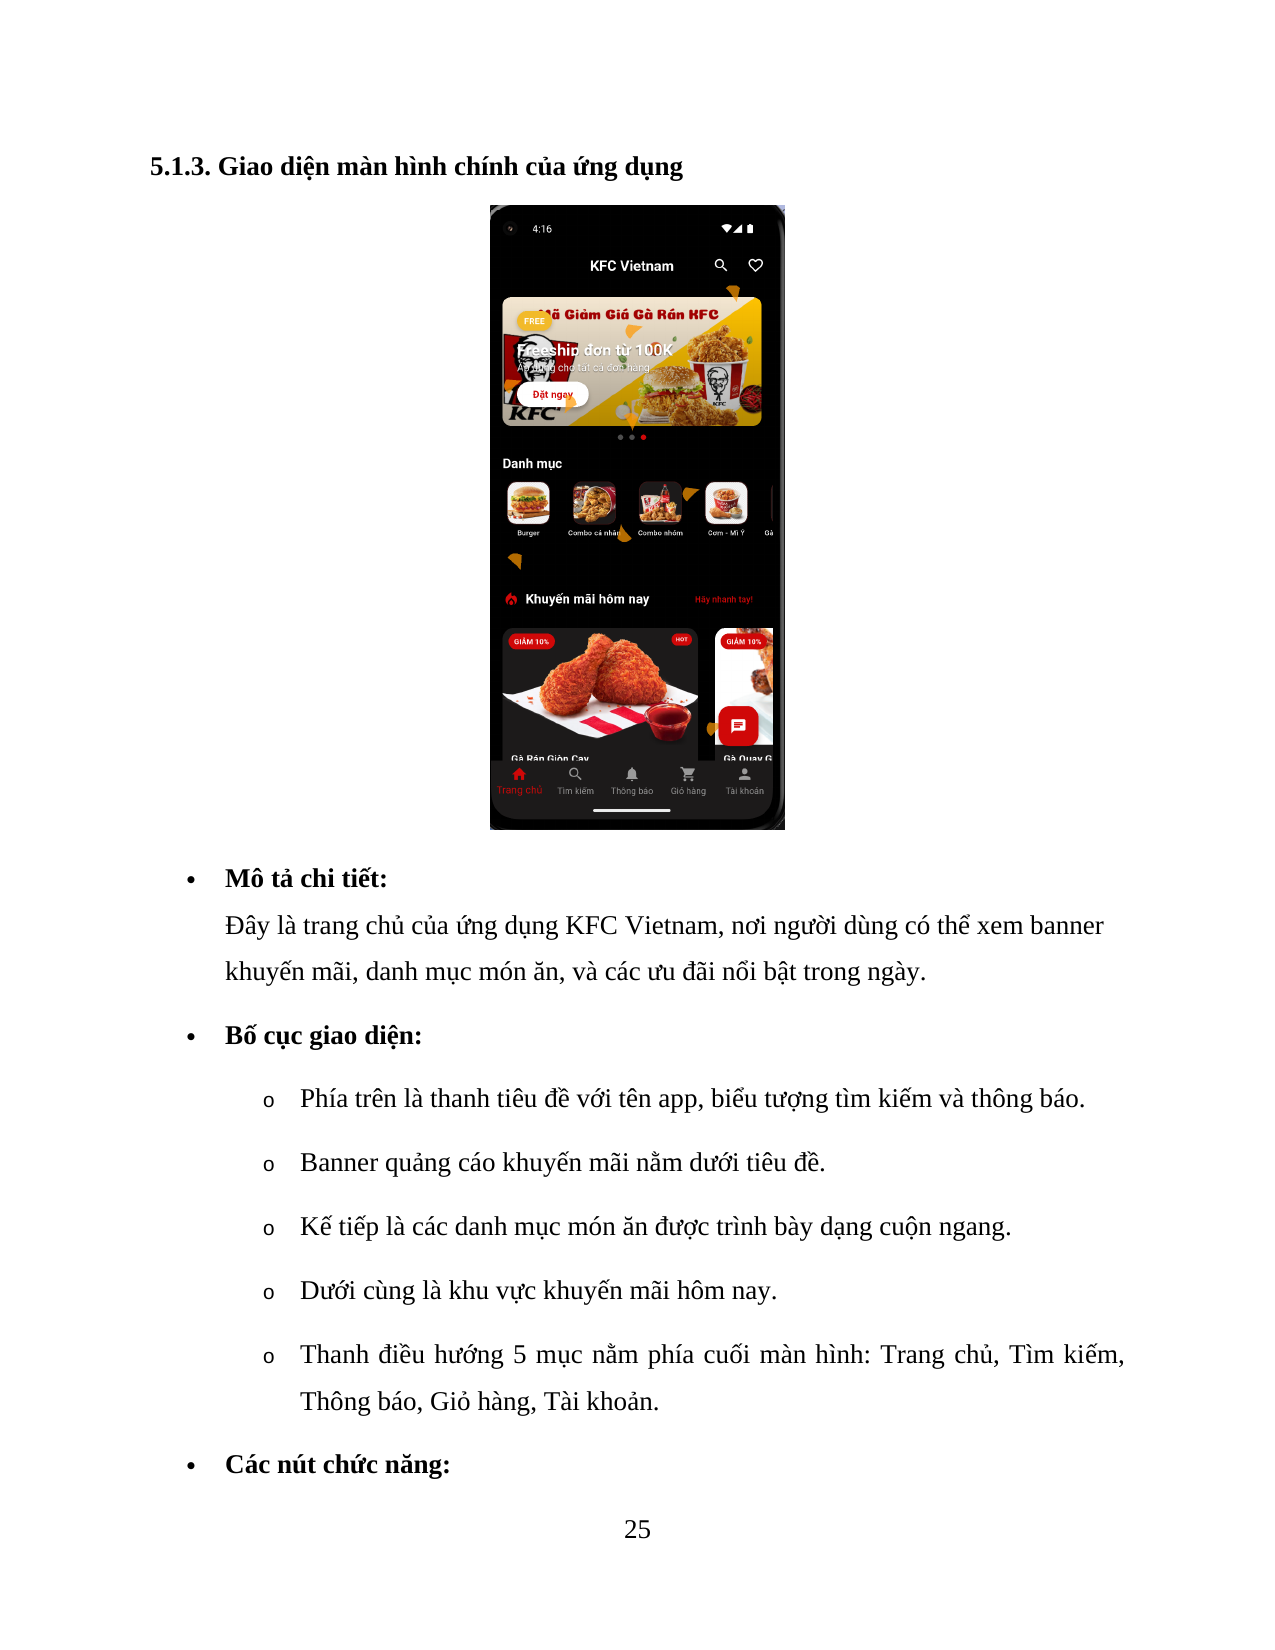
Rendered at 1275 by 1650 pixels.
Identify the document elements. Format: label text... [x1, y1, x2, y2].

list Dưới cùng là khu vực khuyến mãi hôm nay. [262, 1274, 1125, 1306]
list Phía trên là thanh tiêu đề với tên app, biểu tượng tìm kiếm và thông báo. [262, 1082, 1125, 1114]
list Thanh điều hướng 5 mục nằm phía cuối màn hình: Trang chủ, Tìm kiếm, Thông báo, Giỏ hàng, Tài khoản. [262, 1338, 1125, 1416]
picture [490, 205, 785, 830]
list Kế tiếp là các danh mục món ăn được trình bày dạng cuộn ngang. [262, 1210, 1125, 1242]
list Bố cục giao diện: [187, 1019, 1125, 1050]
list Mô tả chi tiết: Đây là trang chủ của ứng dụng KFC Vietnam, nơi người dùng có thể xem banner khuyến mãi, danh mục món ăn, và các ưu đãi nổi bật trong ngày. [187, 862, 1125, 987]
subtitle 5.1.3. Giao diện màn hình chính của ứng dụng [150, 150, 1125, 181]
list Các nút chức năng: [187, 1448, 1125, 1479]
list Banner quảng cáo khuyến mãi nằm dưới tiêu đề. [262, 1146, 1125, 1178]
